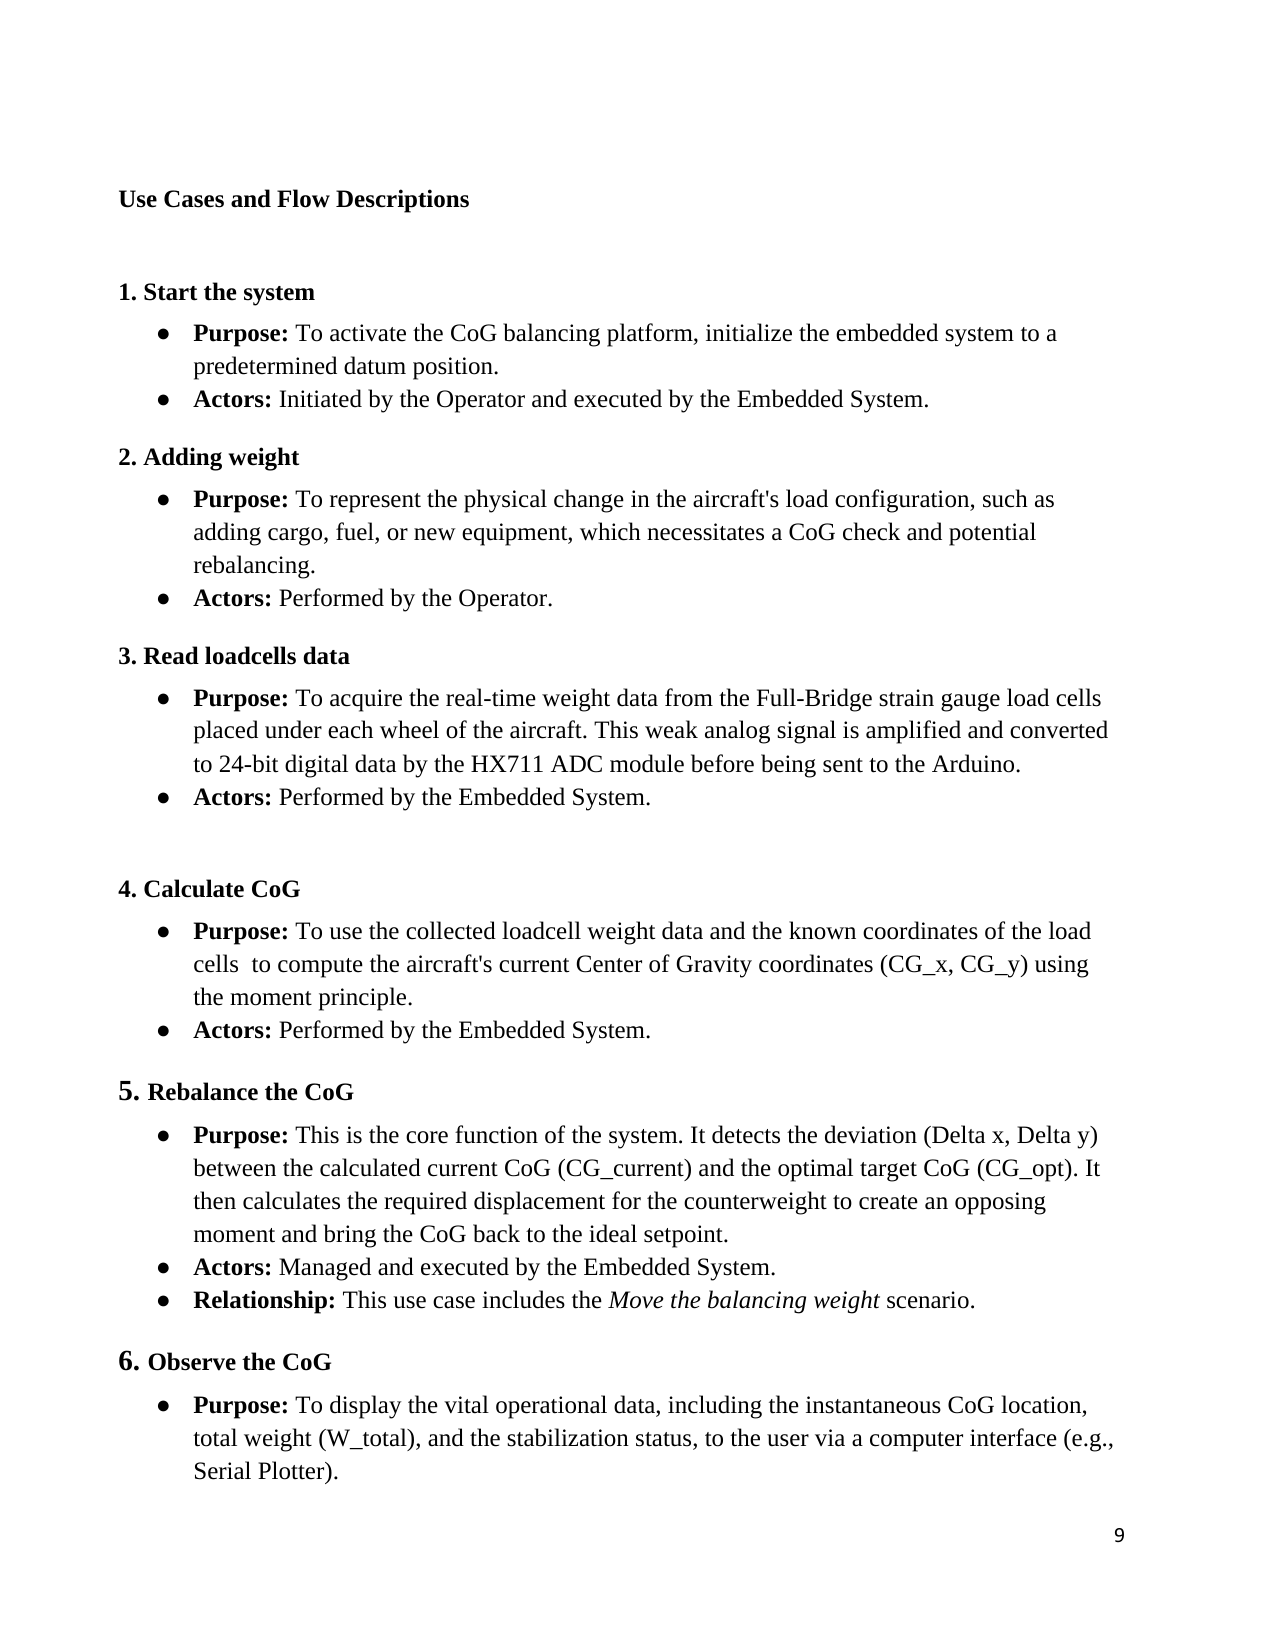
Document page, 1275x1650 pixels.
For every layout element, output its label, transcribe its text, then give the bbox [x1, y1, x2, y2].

list Purpose: To display the vital operational data, including the instantaneous CoG location, total weight (W_total), and the stabilization status, to the user via a computer interface (e.g., Serial Plotter). [156, 1390, 1125, 1485]
list Purpose: To acquire the real-time weight data from the Full-Bridge strain gauge load cells placed under each wheel of the aircraft. This weak analog signal is amplified and converted to 24-bit digital data by the HX711 ADC module before being sent to the Arduino. [156, 682, 1125, 777]
subtitle 3. Read loadcells data [118, 641, 1125, 670]
subtitle 1. Start the system [118, 277, 1125, 306]
list Purpose: To represent the physical change in the aircraft's load configuration, such as adding cargo, fuel, or new equipment, which necessitates a CoG check and potential rebalancing. [156, 484, 1125, 579]
list Actors: Initiated by the Operator and executed by the Embedded System. [156, 384, 1125, 413]
list Actors: Performed by the Embedded System. [156, 782, 1125, 811]
list Actors: Performed by the Embedded System. [156, 1015, 1125, 1044]
subtitle 4. Calculate CoG [118, 874, 1125, 903]
subtitle 2. Adding weight [118, 442, 1125, 471]
list Purpose: This is the core function of the system. It detects the deviation (Delta x, Delta y) between the calculated current CoG (CG_current) and the optimal target CoG (CG_opt). It then calculates the required displacement for the counterweight to create an opposing moment and bring the CoG back to the ideal setpoint. [156, 1120, 1125, 1248]
list Relationship: This use case includes the Move the balancing weight scenario. [156, 1285, 1125, 1314]
subtitle 6. Observe the CoG [118, 1343, 1125, 1377]
subtitle 5. Rebalance the CoG [118, 1073, 1125, 1106]
list Actors: Performed by the Operator. [156, 583, 1125, 612]
subtitle Use Cases and Flow Descriptions [118, 184, 1125, 213]
list Actors: Managed and executed by the Embedded System. [156, 1252, 1125, 1281]
list Purpose: To use the collected loadcell weight data and the known coordinates of the load cells to compute the aircraft's current Center of Gravity coordinates (CG_x, CG_y) using the moment principle. [156, 916, 1125, 1011]
list Purpose: To activate the CoG balancing platform, initialize the embedded system to a predetermined datum position. [156, 318, 1125, 380]
